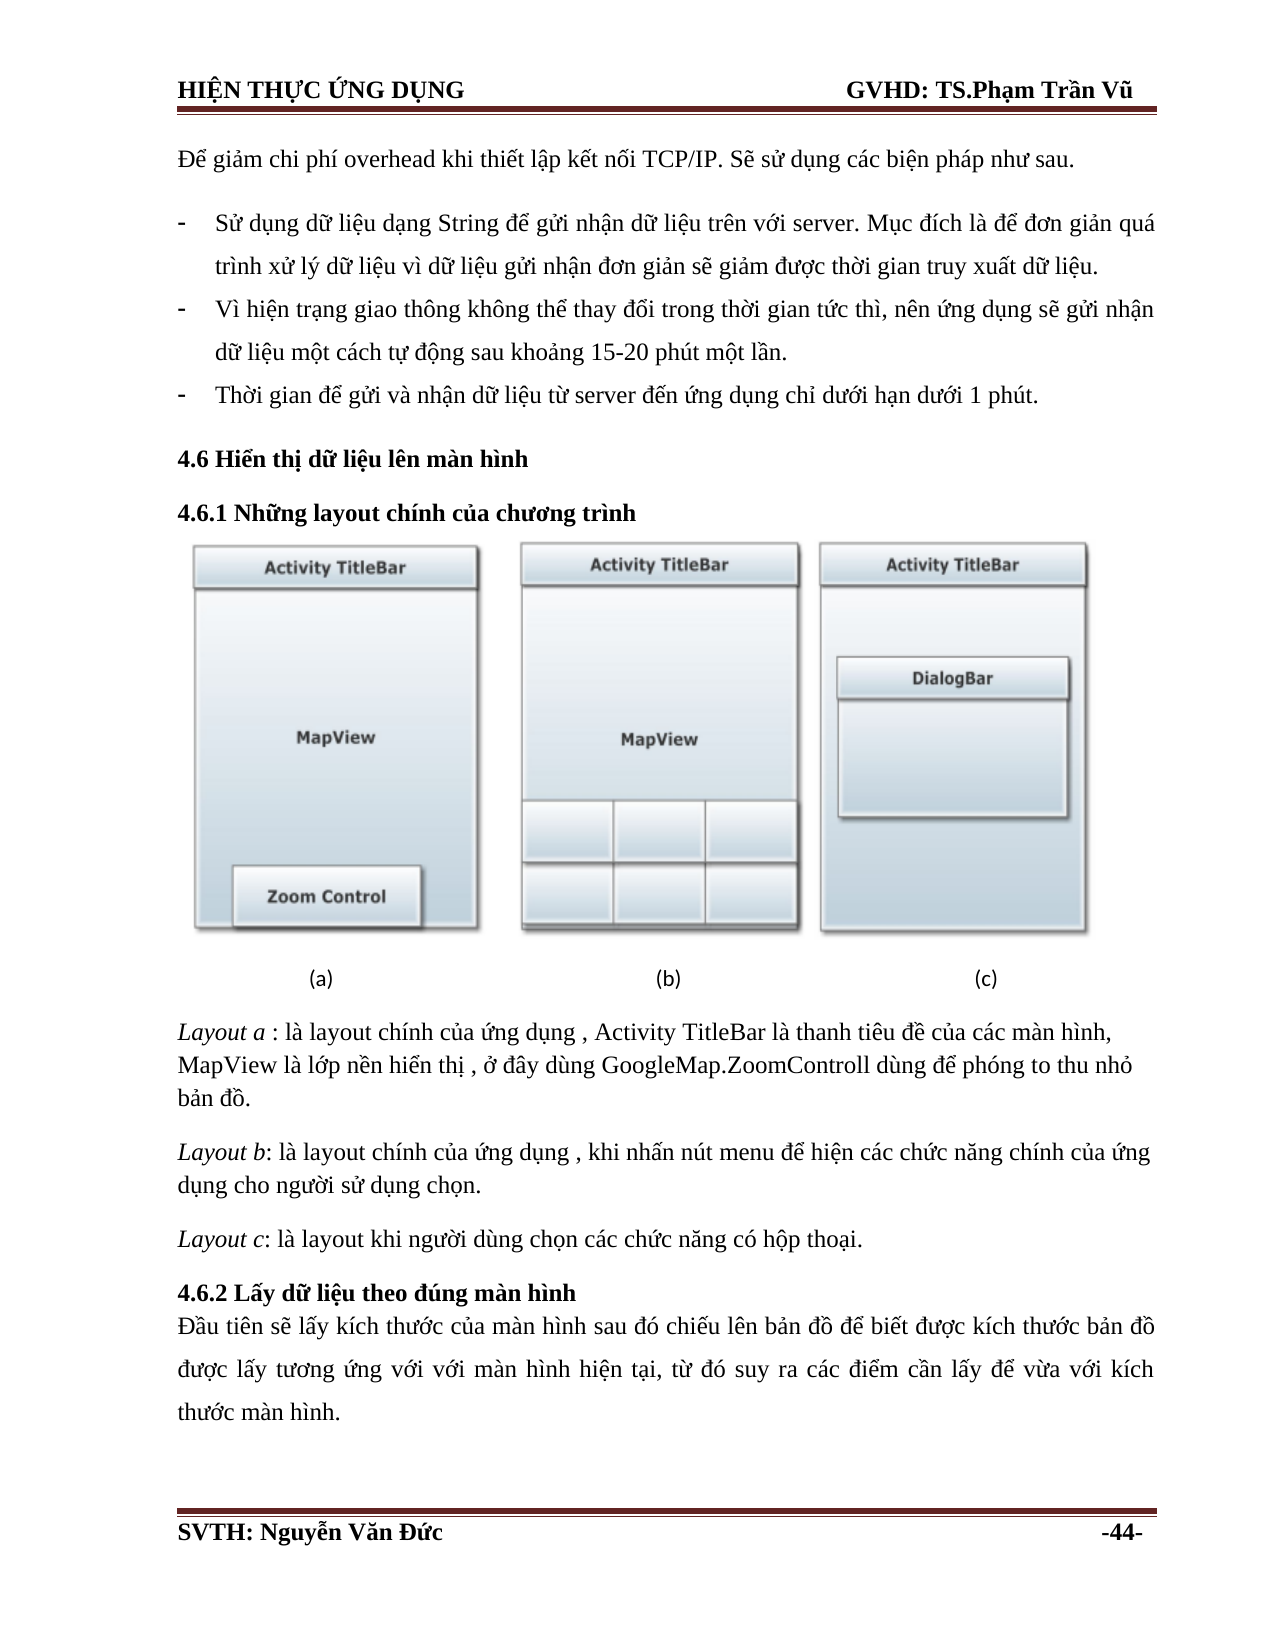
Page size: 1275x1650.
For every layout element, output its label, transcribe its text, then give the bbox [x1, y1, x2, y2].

text Để giảm chi phí overhead khi thiết lập kết nối TCP/IP. Sẽ sử dụng các biện pháp như sau. [177, 144, 1157, 173]
text Layout a : là layout chính của ứng dụng , Activity TitleBar là thanh tiêu đề của các màn hình, MapView là lớp nền hiển thị , ở đây dùng GoogleMap.ZoomControll dùng để phóng to thu nhỏ bản đồ. [177, 1017, 1157, 1112]
subtitle 4.6.1 Những layout chính của chương trình [177, 498, 1157, 527]
text Đầu tiên sẽ lấy kích thước của màn hình sau đó chiếu lên bản đồ để biết được kích thước bản đồ được lấy tương ứng với với màn hình hiện tại, từ đó suy ra các điểm cần lấy để vừa với kích thước màn hình. [177, 1311, 1157, 1426]
list Vì hiện trạng giao thông không thể thay đổi trong thời gian tức thì, nên ứng dụng sẽ gửi nhận dữ liệu một cách tự động sau khoảng 15-20 phút một lần. [177, 294, 1157, 366]
picture [177, 531, 494, 940]
picture [509, 539, 807, 940]
picture [811, 539, 1100, 940]
text (a) (b) (c) [177, 964, 1157, 992]
list Thời gian để gửi và nhận dữ liệu từ server đến ứng dụng chỉ dưới hạn dưới 1 phút. [177, 380, 1157, 409]
list Sử dụng dữ liệu dạng String để gửi nhận dữ liệu trên với server. Mục đích là để đơn giản quá trình xử lý dữ liệu vì dữ liệu gửi nhận đơn giản sẽ giảm được thời gian truy xuất dữ liệu. [177, 208, 1157, 280]
subtitle 4.6 Hiển thị dữ liệu lên màn hình [177, 444, 1157, 473]
subtitle 4.6.2 Lấy dữ liệu theo đúng màn hình [177, 1278, 1157, 1307]
text Layout b: là layout chính của ứng dụng , khi nhấn nút menu để hiện các chức năng chính của ứng dụng cho người sử dụng chọn. [177, 1137, 1157, 1199]
text Layout c: là layout khi người dùng chọn các chức năng có hộp thoại. [177, 1224, 1157, 1253]
